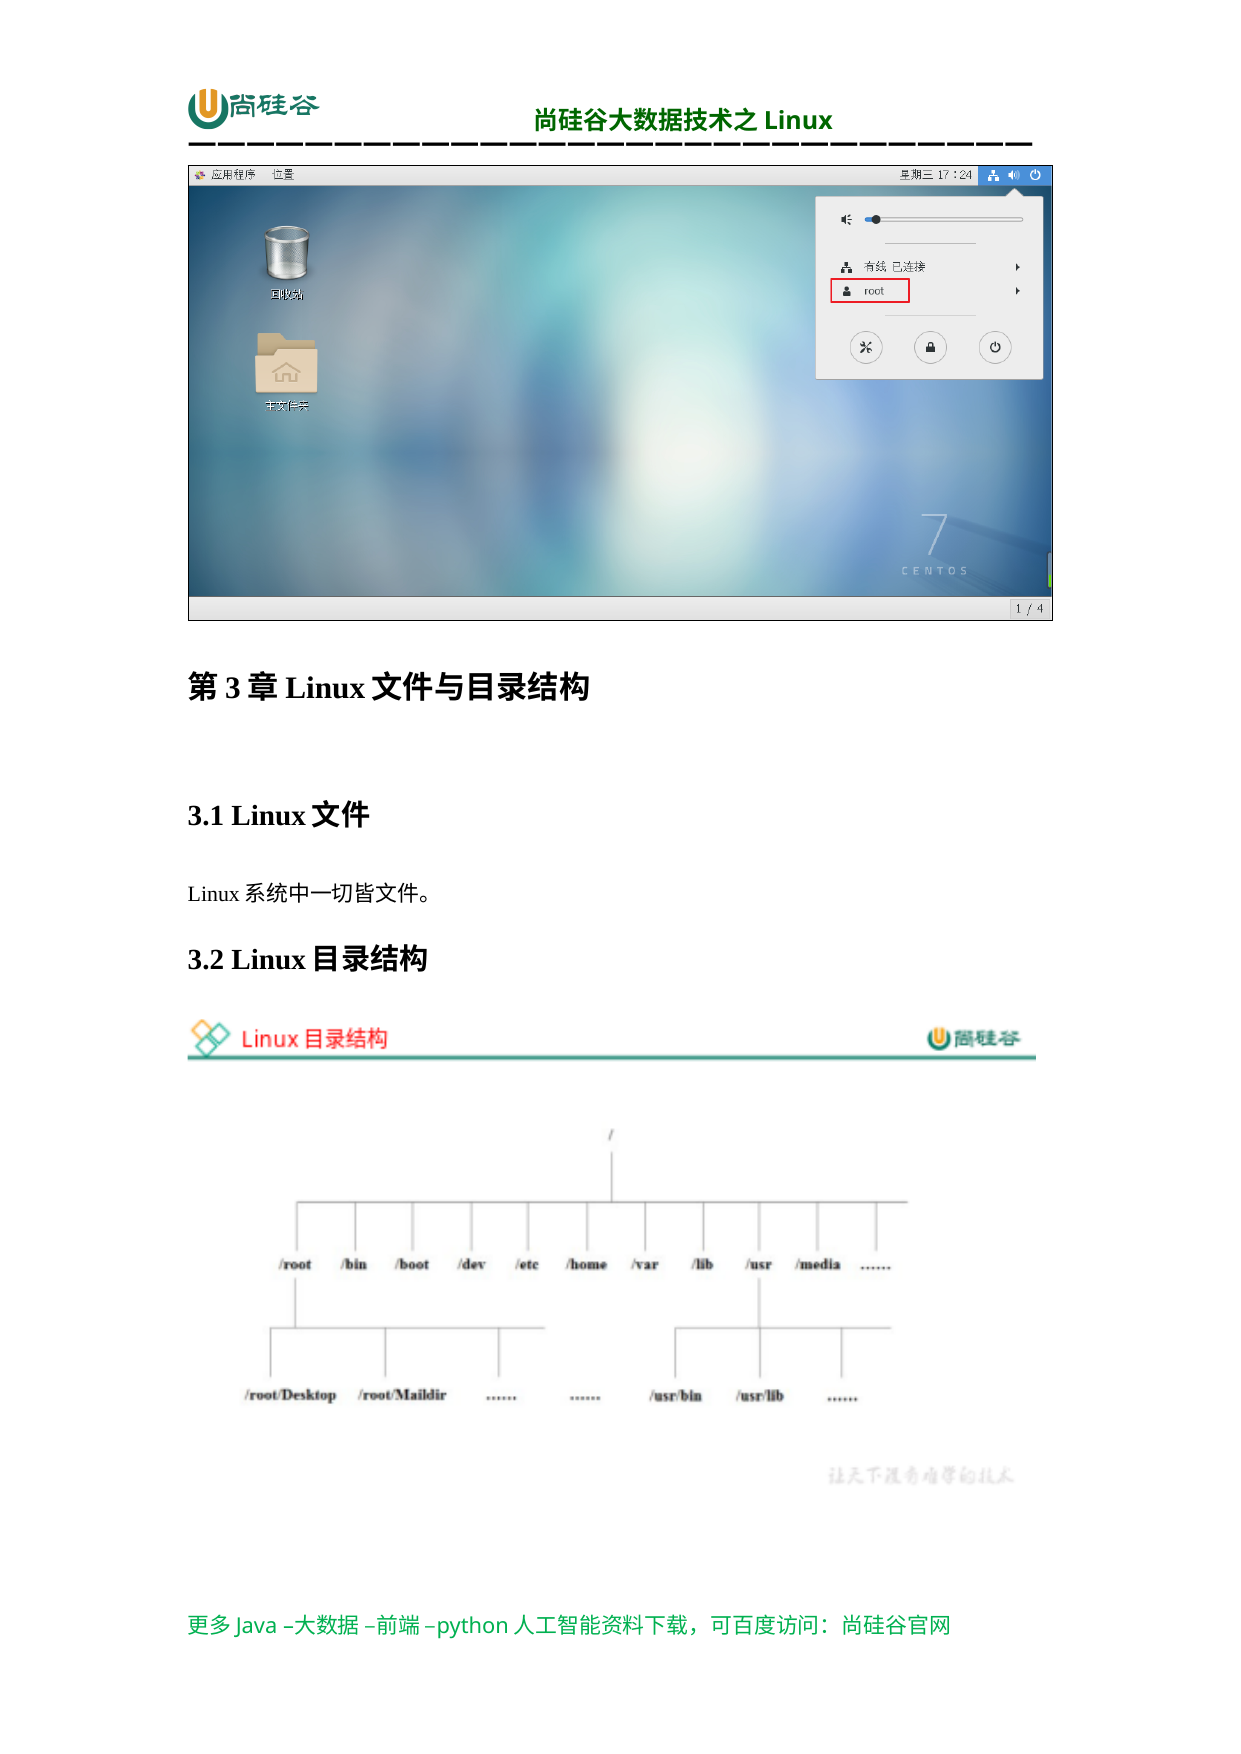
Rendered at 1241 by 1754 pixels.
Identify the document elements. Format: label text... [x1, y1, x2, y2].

picture [189, 166, 1052, 620]
subtitle 3.2 Linux目录结构 [187, 924, 1053, 989]
subtitle 3.1 Linux文件 [187, 781, 1053, 846]
text Linux系统中一切皆文件。 [187, 876, 1053, 908]
picture [187, 88, 321, 130]
subtitle 第3章 Linux文件与目录结构 [187, 652, 1053, 717]
